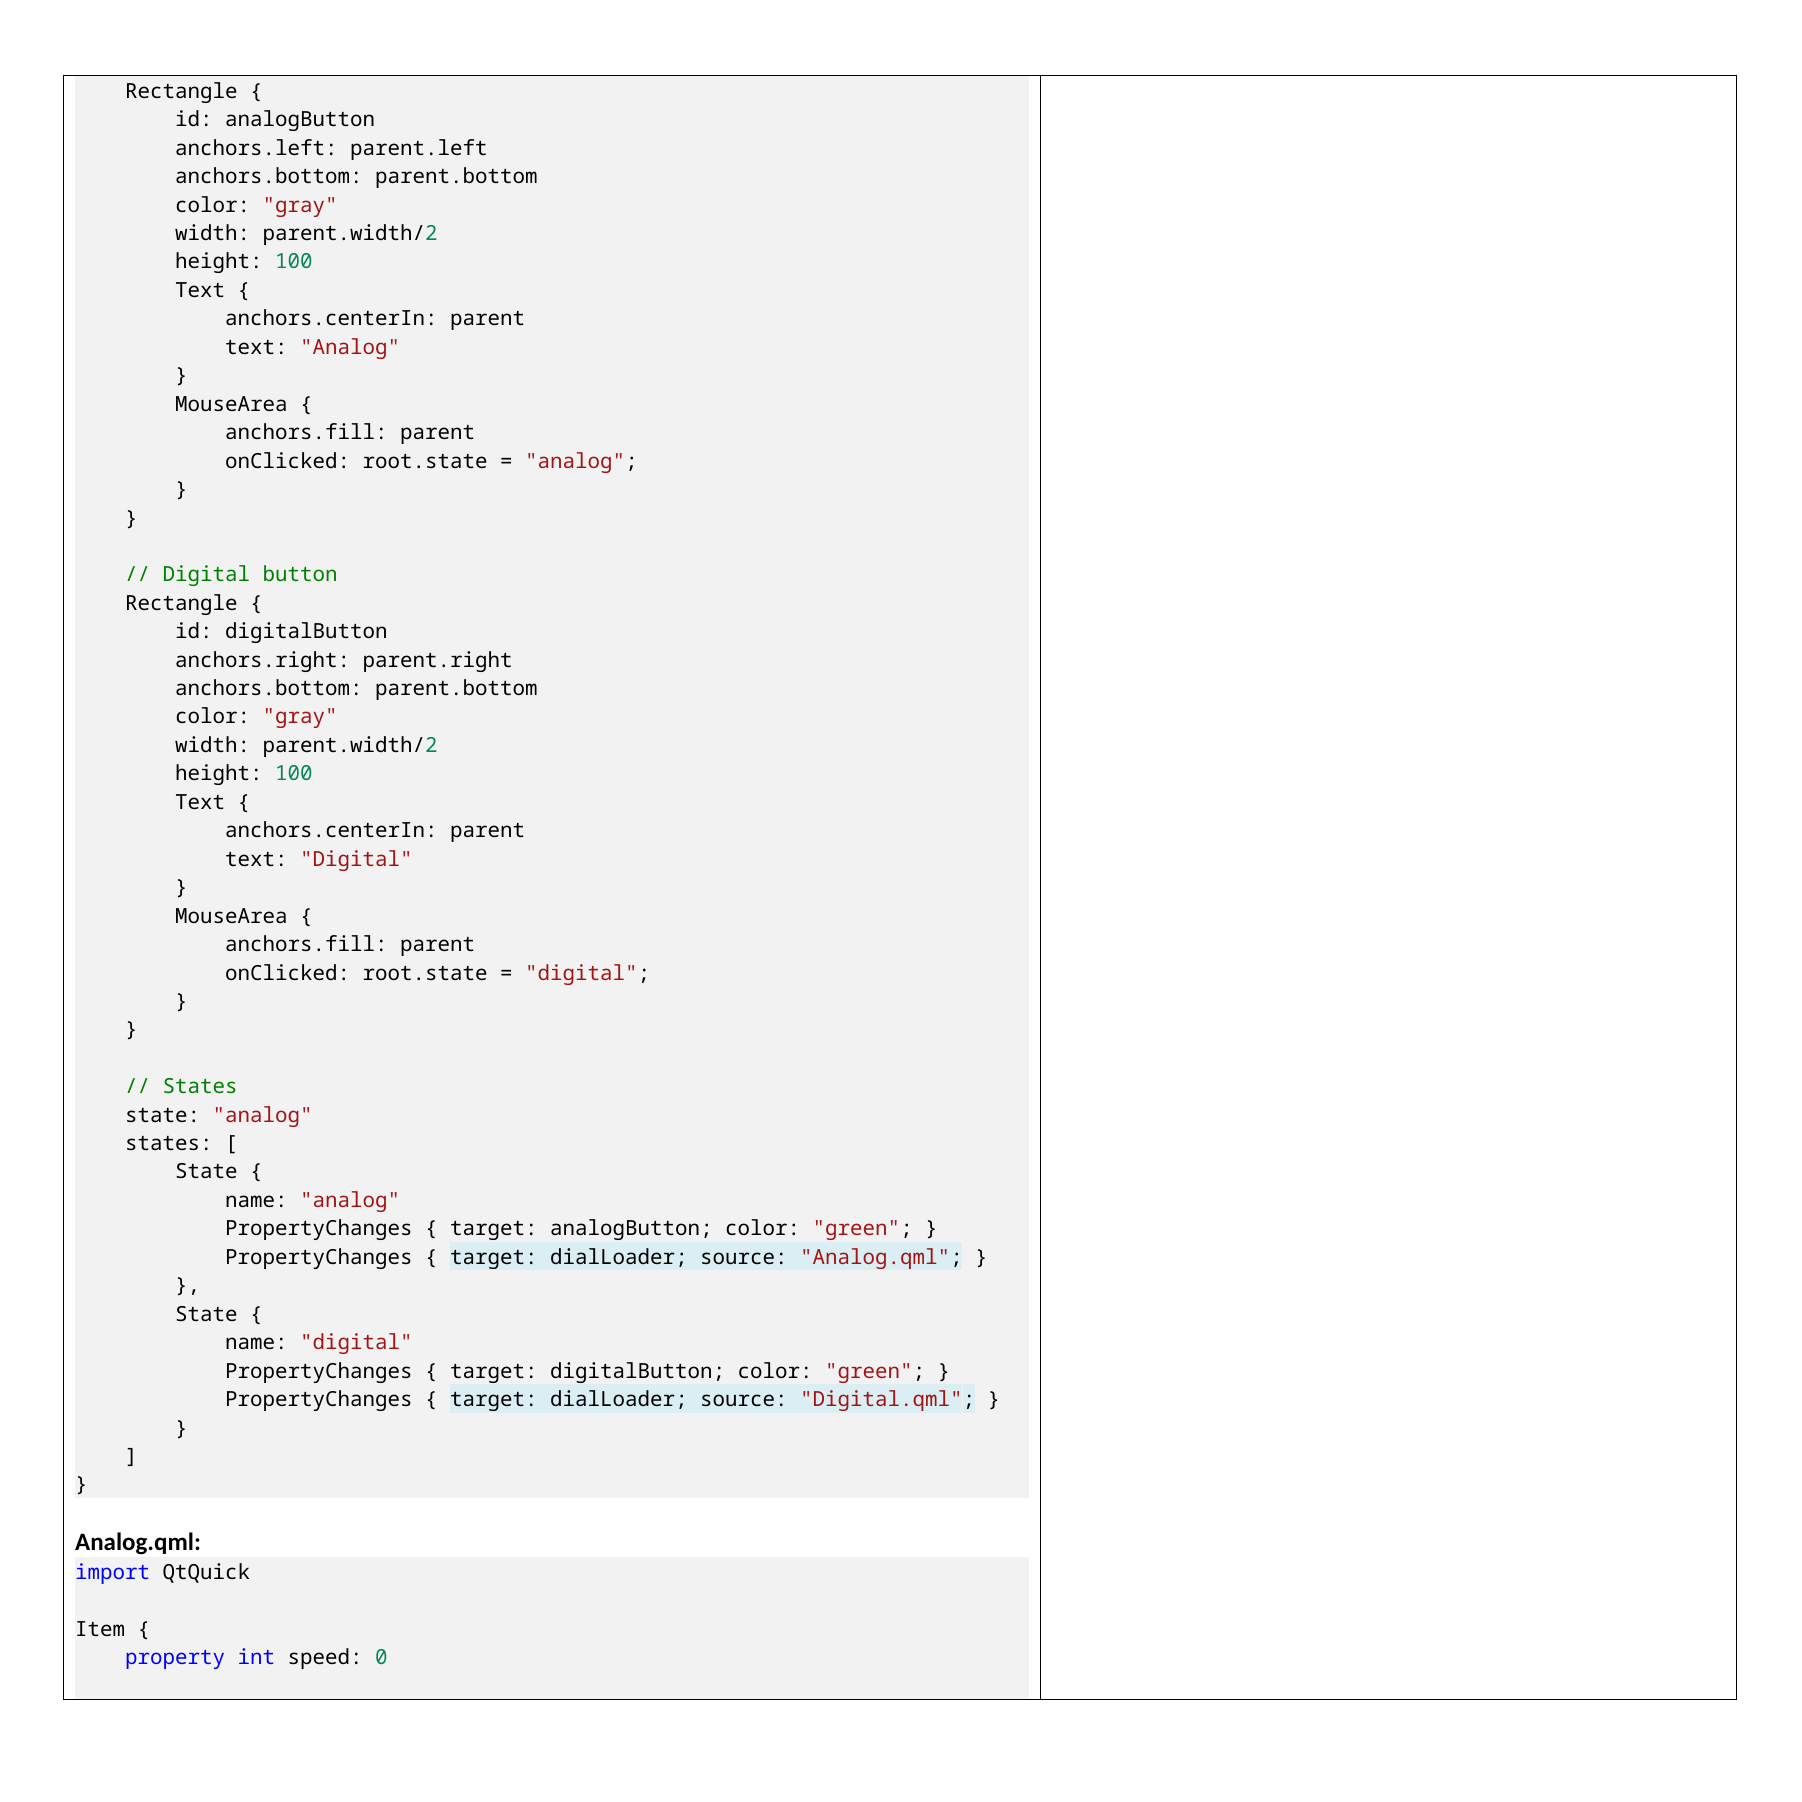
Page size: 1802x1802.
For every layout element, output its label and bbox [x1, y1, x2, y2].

table_header [64, 76, 1040, 1699]
table_header [1041, 76, 1736, 1699]
